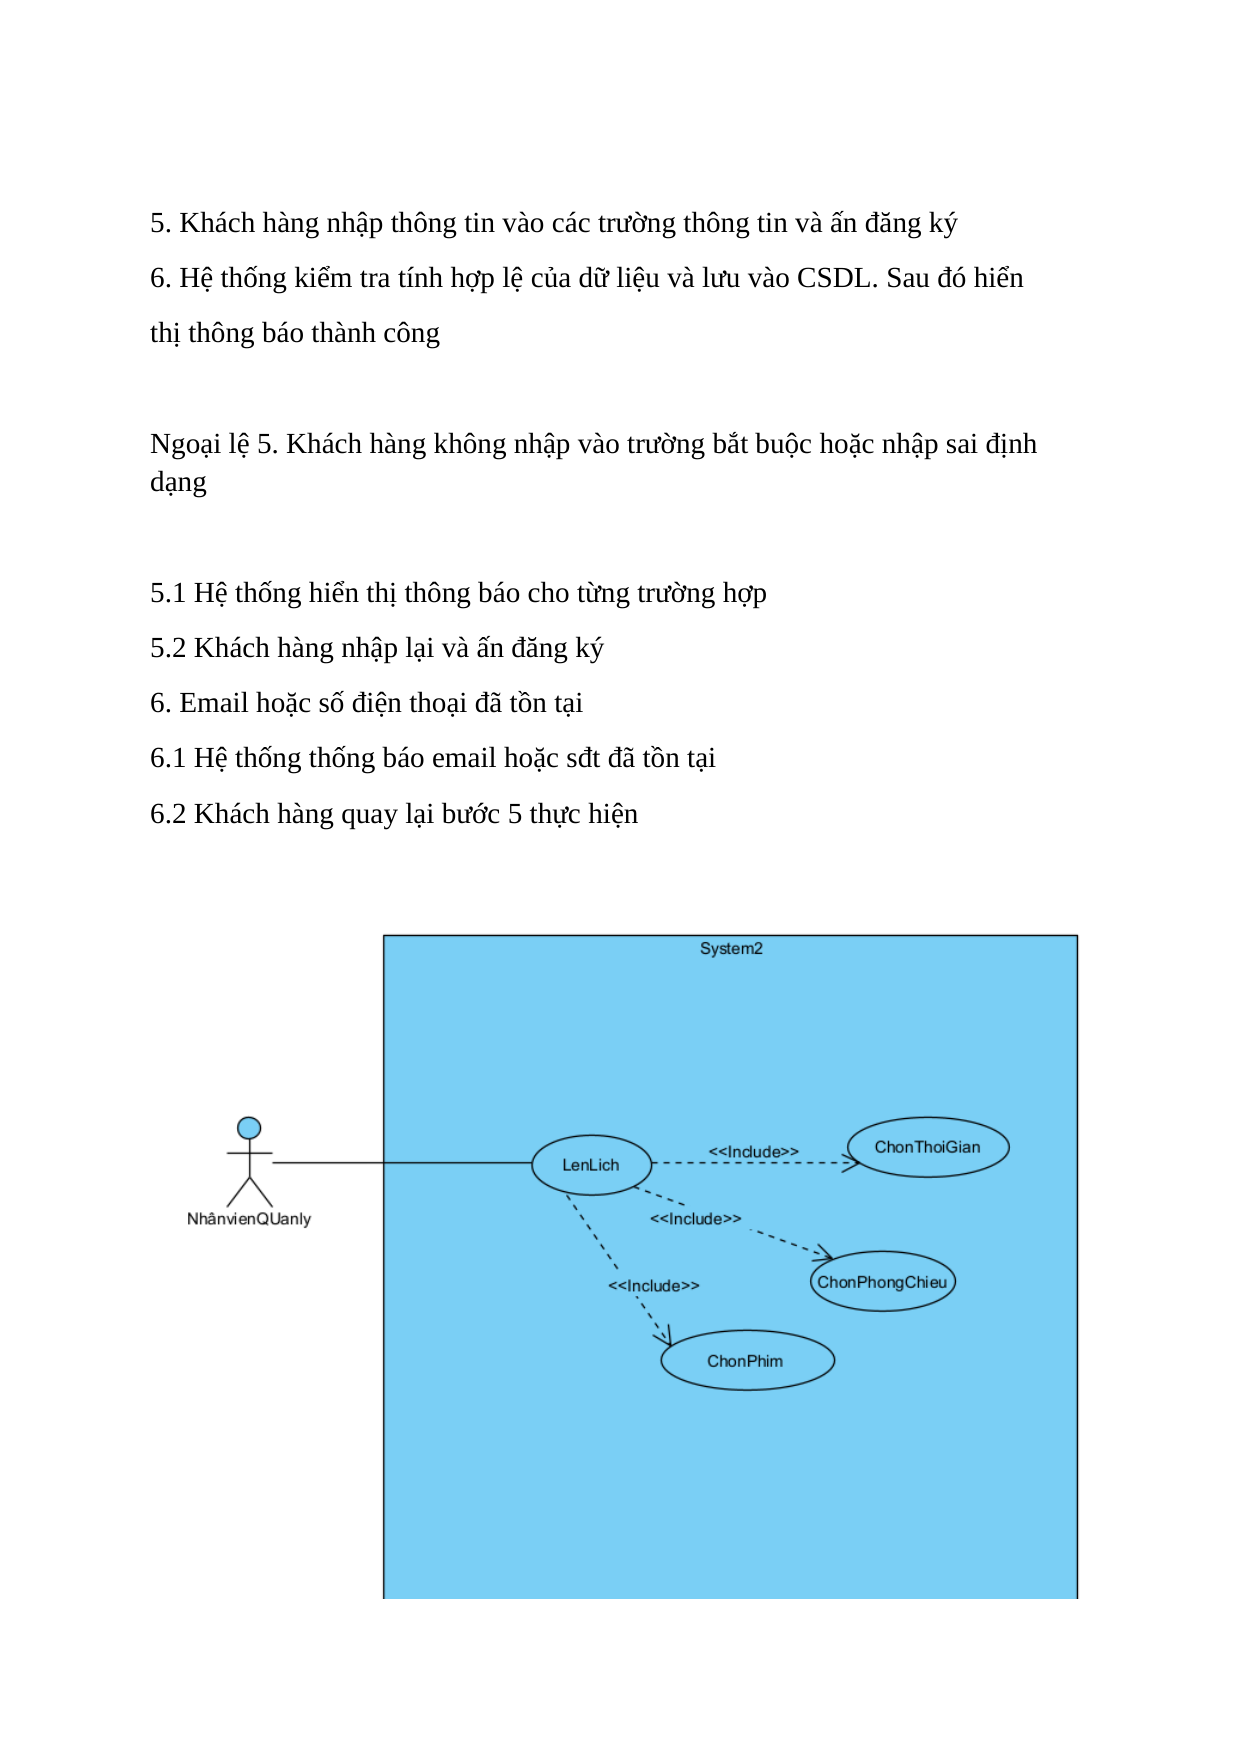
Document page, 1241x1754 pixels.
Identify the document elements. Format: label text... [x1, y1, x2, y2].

text thị thông báo thành công [150, 316, 1090, 349]
text 6. Email hoặc số điện thoại đã tồn tại [150, 685, 1090, 719]
text 5.1 Hệ thống hiển thị thông báo cho từng trường hợp [150, 575, 1090, 608]
text 5.2 Khách hàng nhập lại và ấn đăng ký [150, 630, 1090, 664]
text 5. Khách hàng nhập thông tin vào các trường thông tin và ấn đăng ký [150, 205, 1090, 239]
picture [150, 851, 1125, 1599]
text Ngoại lệ 5. Khách hàng không nhập vào trường bắt buộc hoặc nhập sai định dạng [150, 426, 1090, 498]
text 6. Hệ thống kiểm tra tính hợp lệ của dữ liệu và lưu vào CSDL. Sau đó hiển [150, 260, 1090, 294]
text 6.2 Khách hàng quay lại bước 5 thực hiện [150, 796, 1090, 829]
text 6.1 Hệ thống thống báo email hoặc sđt đã tồn tại [150, 741, 1090, 774]
